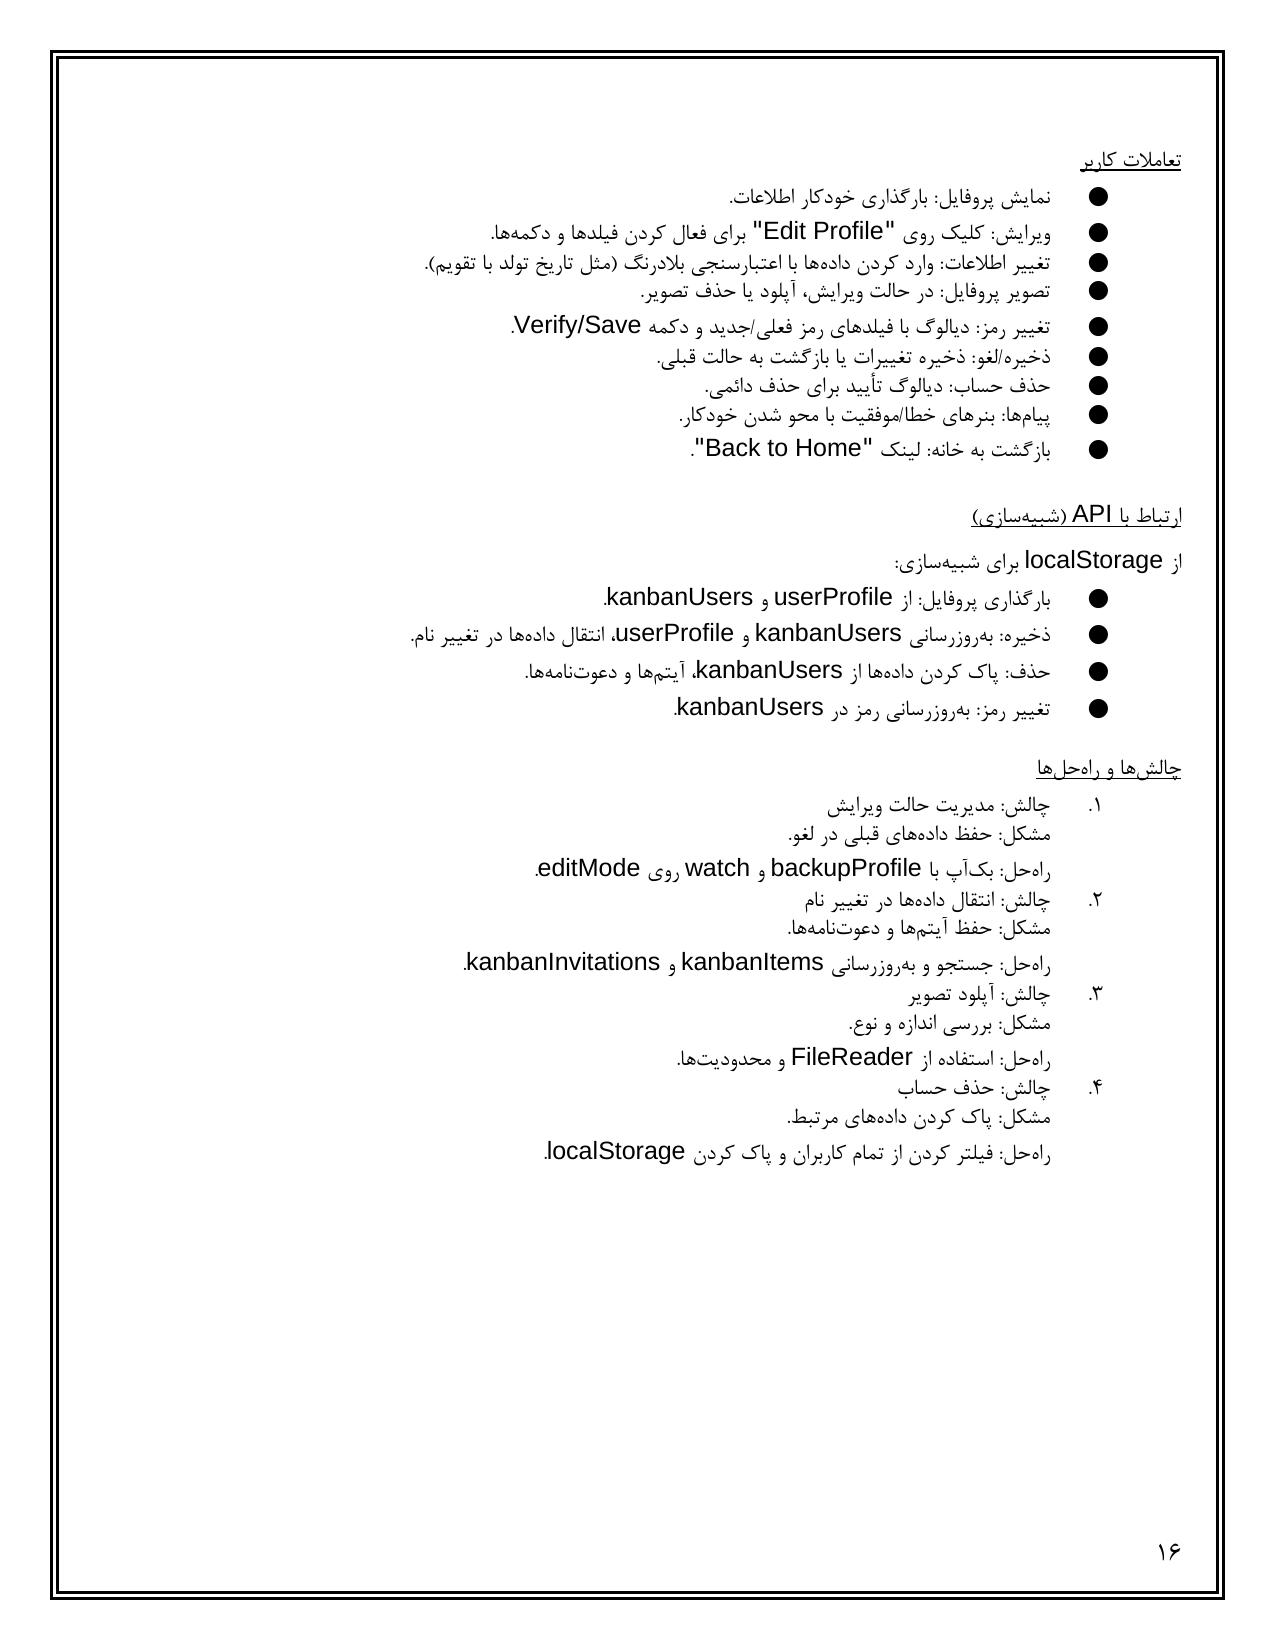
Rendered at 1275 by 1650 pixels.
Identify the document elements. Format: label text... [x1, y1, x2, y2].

list ویرایش: کلیک روی "Edit Profile" برای فعال کردن فیلدها و دکمه‌ها. [84, 216, 1087, 248]
text راه‌حل: جستجو و به‌روزرسانی kanbanItems و kanbanInvitations. [84, 947, 1050, 979]
text مشکل: حفظ داده‌های قبلی در لغو. [84, 824, 1050, 849]
list تغییر رمز: دیالوگ با فیلدهای رمز فعلی/جدید و دکمه Verify/Save. [84, 310, 1087, 342]
text راه‌حل: استفاده از FileReader و محدودیت‌ها. [84, 1041, 1050, 1073]
text مشکل: پاک کردن داده‌های مرتبط. [84, 1107, 1050, 1132]
list چالش: آپلود تصویر [84, 984, 1087, 1009]
list پیام‌ها: بنرهای خطا/موفقیت با محو شدن خودکار. [84, 404, 1087, 429]
text راه‌حل: فیلتر کردن از تمام کاربران و پاک کردن localStorage. [84, 1136, 1050, 1168]
list بارگذاری پروفایل: از userProfile و kanbanUsers. [84, 581, 1087, 613]
list تصویر پروفایل: در حالت ویرایش، آپلود یا حذف تصویر. [84, 281, 1087, 306]
list حذف: پاک کردن داده‌ها از kanbanUsers، آیتم‌ها و دعوت‌نامه‌ها. [84, 655, 1087, 687]
list چالش: مدیریت حالت ویرایش [84, 795, 1087, 820]
list تغییر اطلاعات: وارد کردن داده‌ها با اعتبارسنجی بلادرنگ (مثل تاریخ تولد با تقویم). [84, 253, 1087, 278]
text مشکل: بررسی اندازه و نوع. [84, 1013, 1050, 1038]
subtitle ارتباط با API (شبیه‌سازی) [84, 499, 1181, 531]
list چالش: انتقال داده‌ها در تغییر نام [84, 889, 1087, 914]
list بازگشت به خانه: لینک "Back to Home". [84, 433, 1087, 465]
list چالش: حذف حساب [84, 1078, 1087, 1103]
text مشکل: حفظ آیتم‌ها و دعوت‌نامه‌ها. [84, 918, 1050, 943]
subtitle چالش‌ها و راه‌حل‌ها [84, 758, 1181, 783]
list نمایش پروفایل: بارگذاری خودکار اطلاعات. [84, 187, 1087, 212]
text از localStorage برای شبیه‌سازی: [84, 544, 1181, 577]
list تغییر رمز: به‌روزرسانی رمز در kanbanUsers. [84, 692, 1087, 724]
list ذخیره: به‌روزرسانی kanbanUsers و userProfile، انتقال داده‌ها در تغییر نام. [84, 618, 1087, 650]
list حذف حساب: دیالوگ تأیید برای حذف دائمی. [84, 376, 1087, 401]
text راه‌حل: بک‌آپ با backupProfile و watch روی editMode. [84, 853, 1050, 885]
list ذخیره/لغو: ذخیره تغییرات یا بازگشت به حالت قبلی. [84, 347, 1087, 372]
subtitle تعاملات کاربر [84, 150, 1181, 175]
